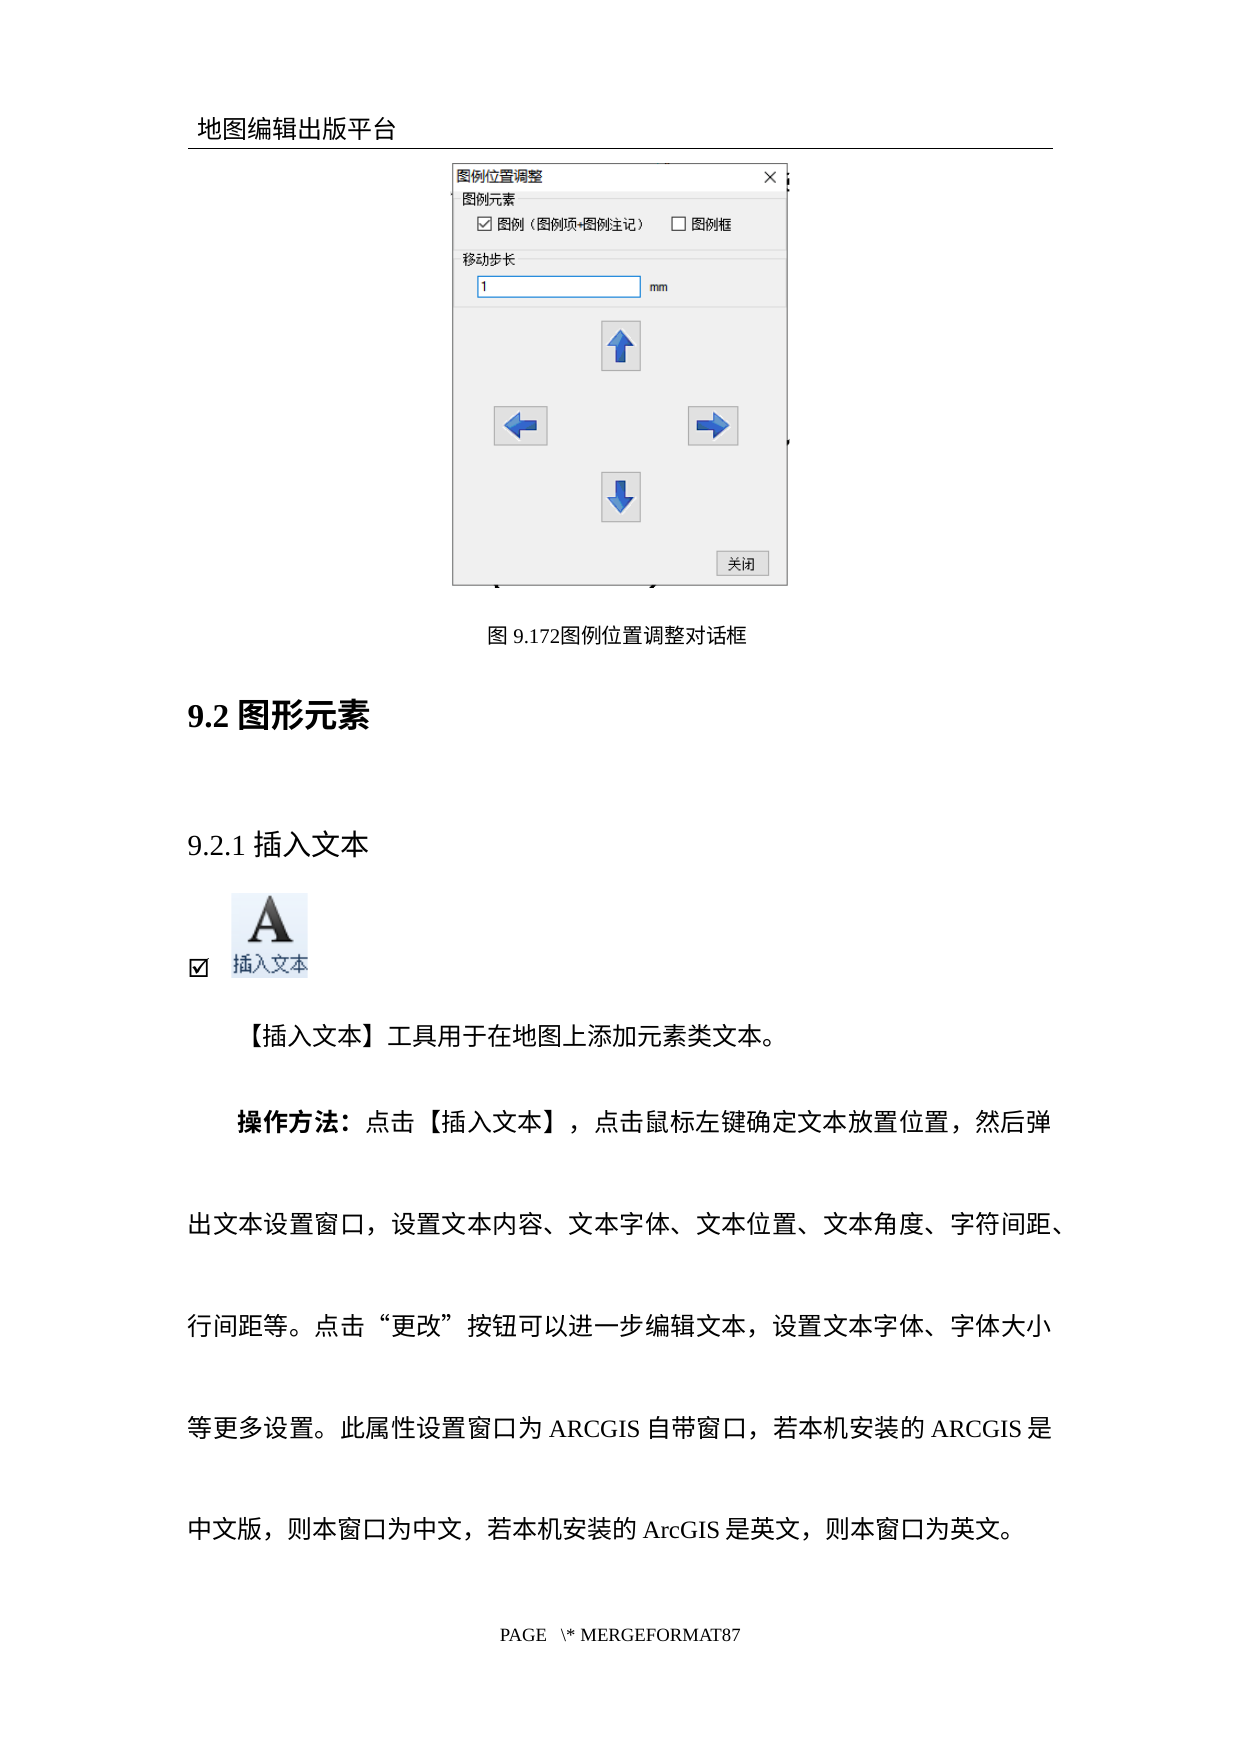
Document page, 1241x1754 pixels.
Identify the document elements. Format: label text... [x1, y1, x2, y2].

subtitle 图形元素 [187, 679, 1053, 747]
picture [450, 163, 790, 588]
text 【插入文本】工具用于在地图上添加元素类文本。 [187, 1001, 1053, 1068]
text 操作方法：点击【插入文本】，点击鼠标左键确定文本放置位置，然后弹出文本设置窗口，设置文本内容、文本字体、文本位置、文本角度、字符间距、行间距等。点击“更改”按钮可以进一步编辑文本，设置文本字体、字体大小等更多设置。此属性设置窗口为ARCGIS自带窗口，若本机安装的ARCGIS是中文版，则本窗口为中文，若本机安装的ArcGIS是英文，则本窗口为英文。 [187, 1087, 1053, 1562]
picture [231, 893, 308, 978]
subtitle 插入文本 [187, 809, 1053, 877]
